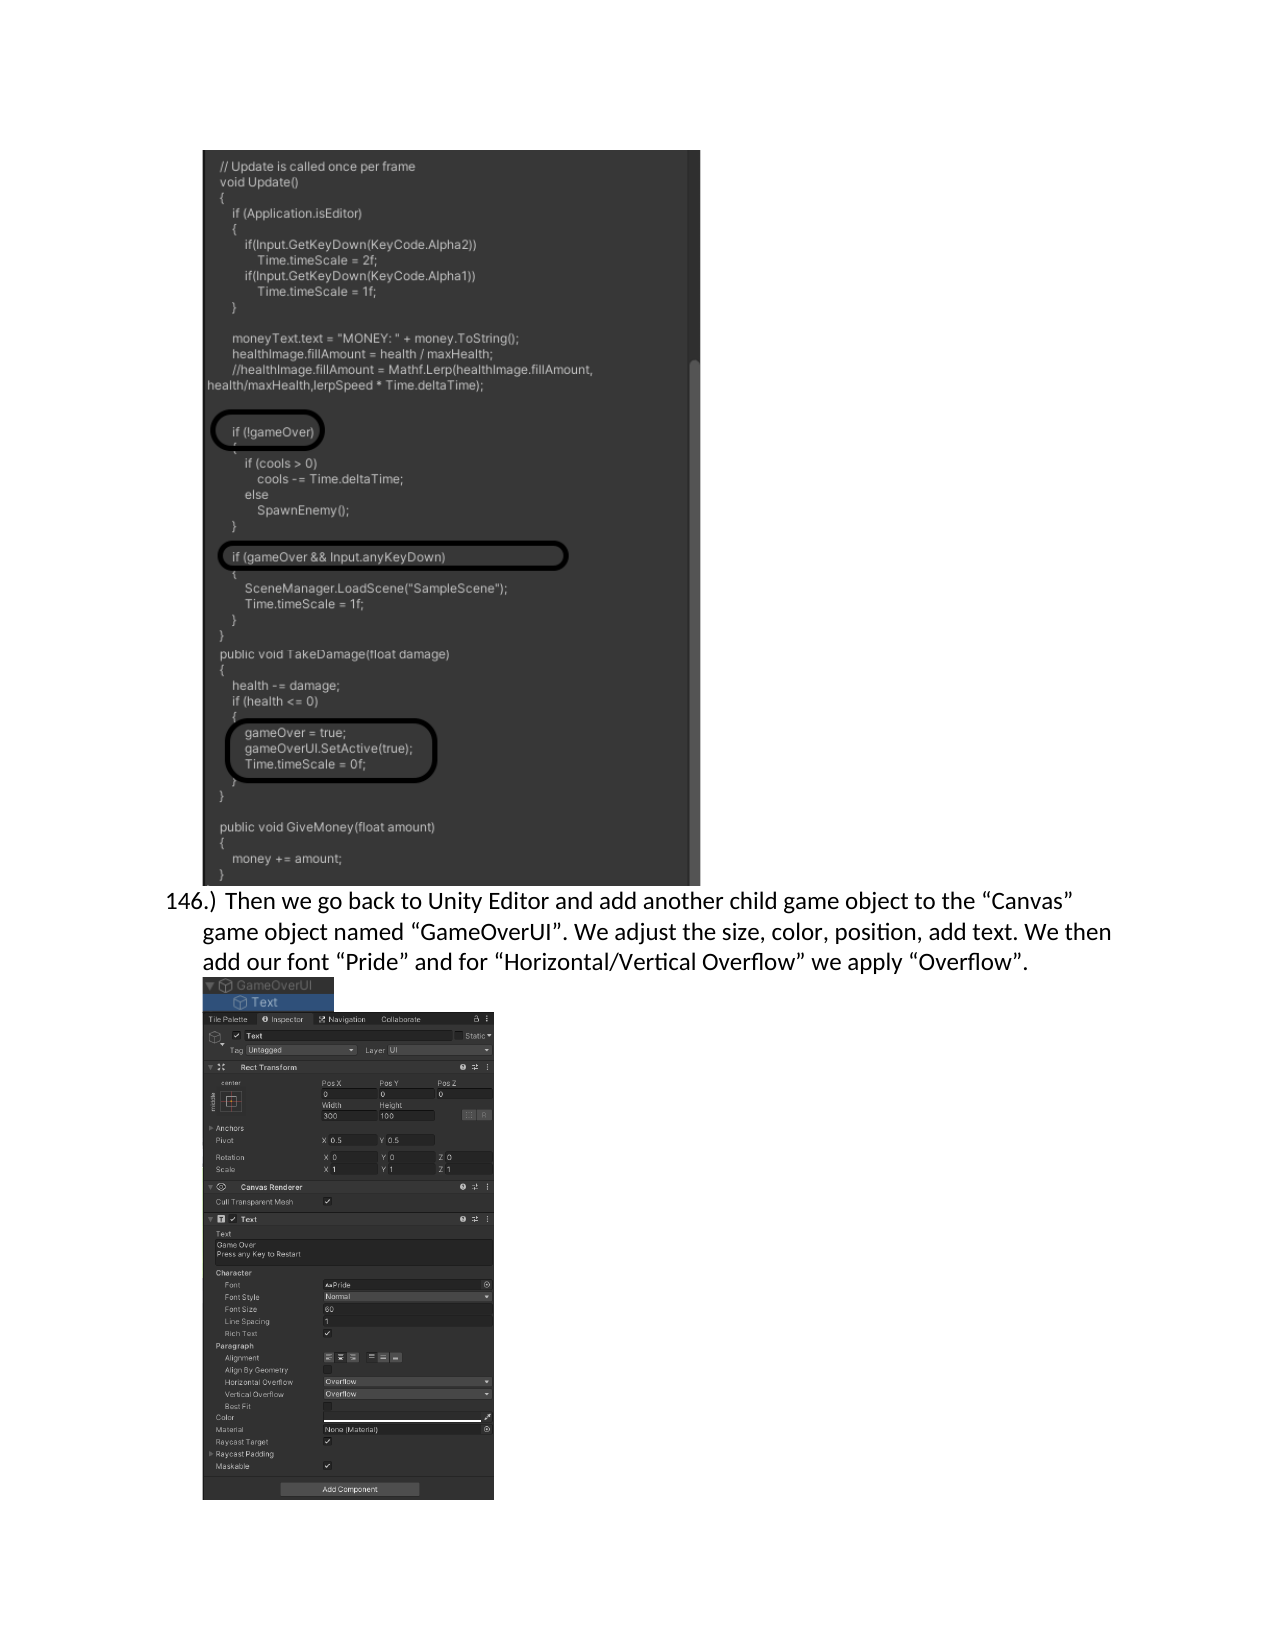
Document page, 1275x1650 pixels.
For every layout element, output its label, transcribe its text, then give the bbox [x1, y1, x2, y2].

picture [202, 977, 494, 1500]
picture [202, 150, 701, 886]
list Then we go back to Unity Editor and add another child game object to the “Canvas” game object named “GameOverUI”. We adjust the size, color, position, add text. We then add our font “Pride” and for “Horizontal/Vertical Overflow” we apply “Overflow”. [165, 885, 1125, 977]
